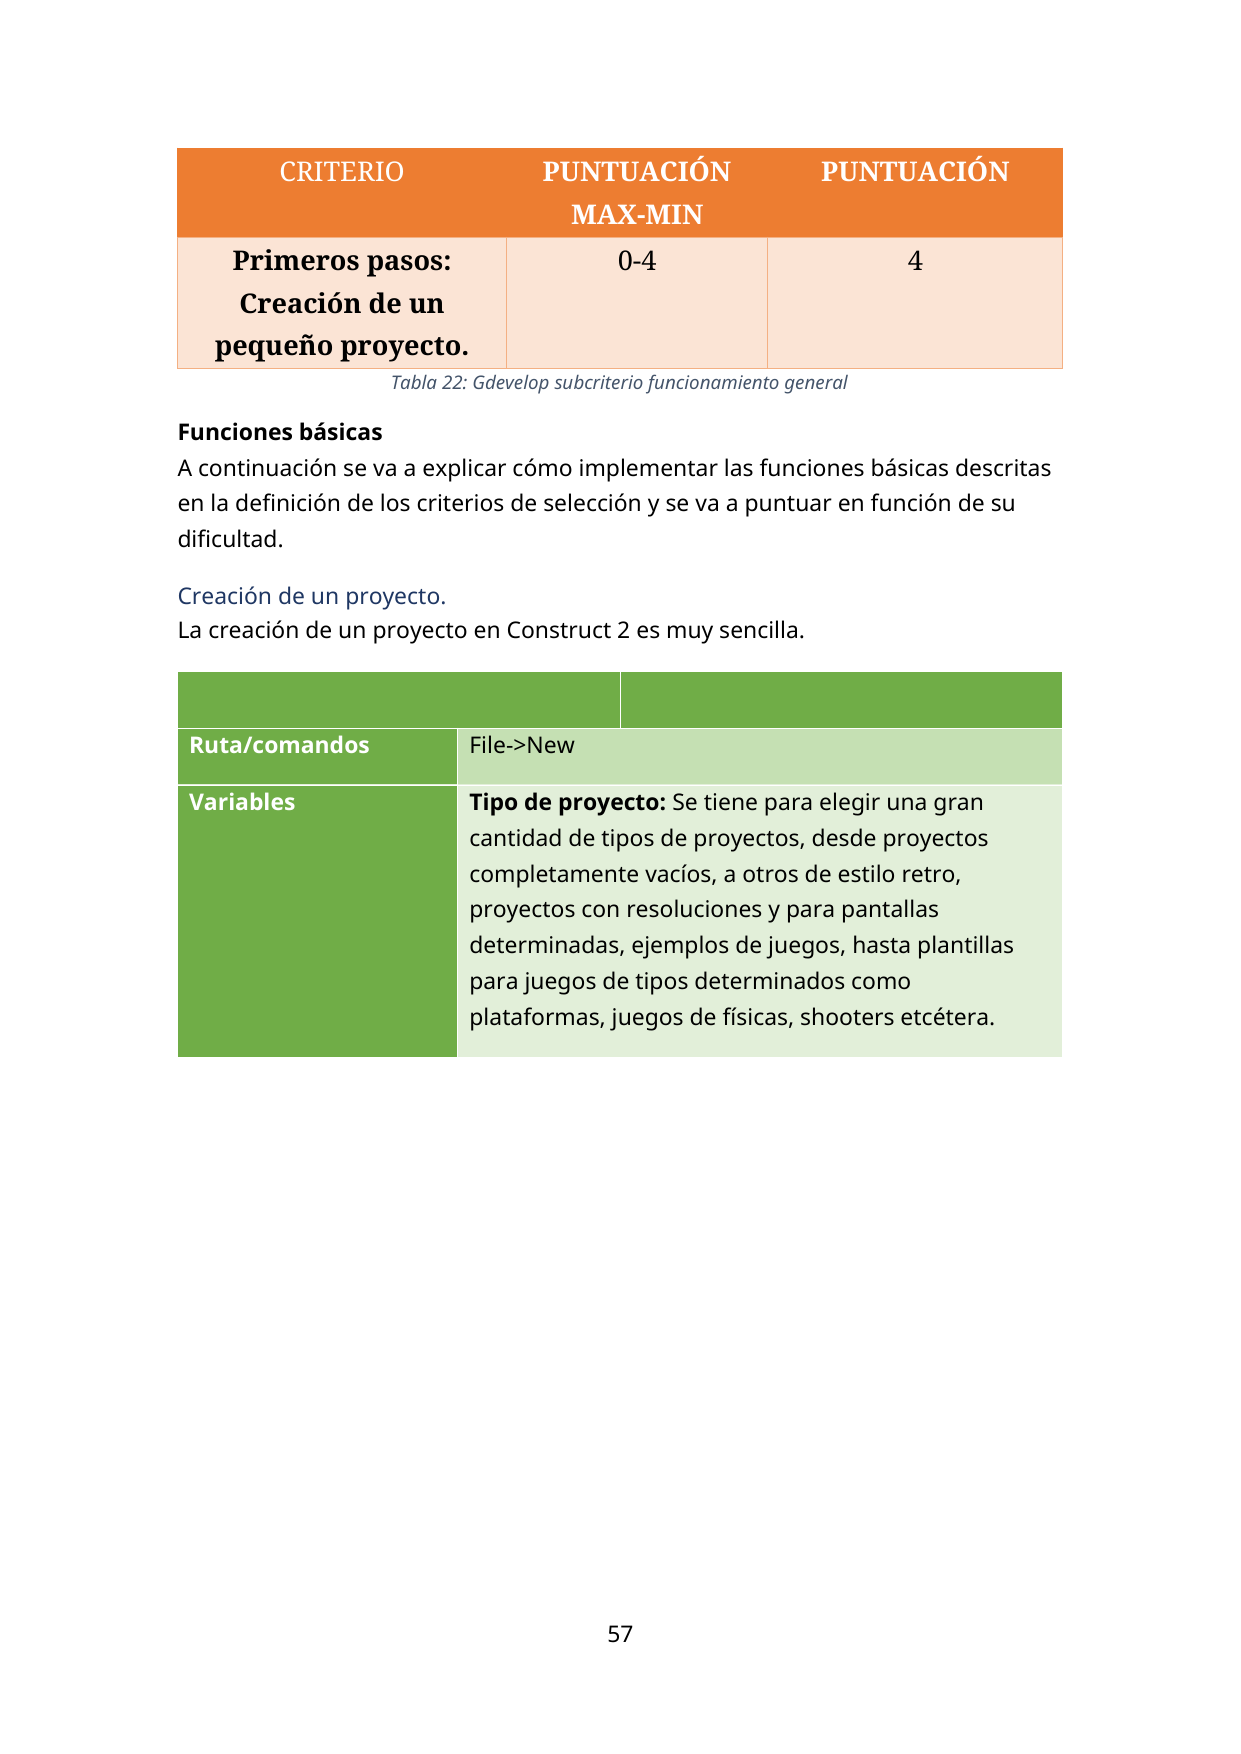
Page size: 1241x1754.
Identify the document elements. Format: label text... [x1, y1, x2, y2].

table_header PUNTUACIÓN MAX-MIN [507, 149, 767, 237]
table_cell Tipo de proyecto: Se tiene para elegir una gran cantidad de tipos de proyectos, desde proyectos completamente vacíos, a otros de estilo retro, proyectos con resoluciones y para pantallas determinadas, ejemplos de juegos, hasta plantillas para juegos de tipos determinados como plataformas, juegos de físicas, shooters etcétera. [458, 786, 1062, 1057]
text A continuación se va a explicar cómo implementar las funciones básicas descritas en la definición de los criterios de selección y se va a puntuar en función de su dificultad. [177, 451, 1063, 554]
text La creación de un proyecto en Construct 2 es muy sencilla. [177, 614, 1063, 645]
table_cell Ruta/comandos [178, 729, 457, 784]
table_cell Variables [178, 786, 457, 1057]
table_cell 4 [768, 238, 1062, 368]
subtitle Creación de un proyecto. [177, 580, 1063, 611]
table_header PUNTUACIÓN [768, 149, 1062, 237]
table_cell File->New [458, 729, 1062, 784]
table_header [178, 672, 620, 728]
subtitle Funciones básicas [177, 416, 1063, 447]
table_cell 0-4 [507, 238, 767, 368]
table_header [621, 672, 1062, 728]
table_header CRITERIO [178, 149, 506, 237]
table_cell Primeros pasos: Creación de un pequeño proyecto. [178, 238, 506, 368]
